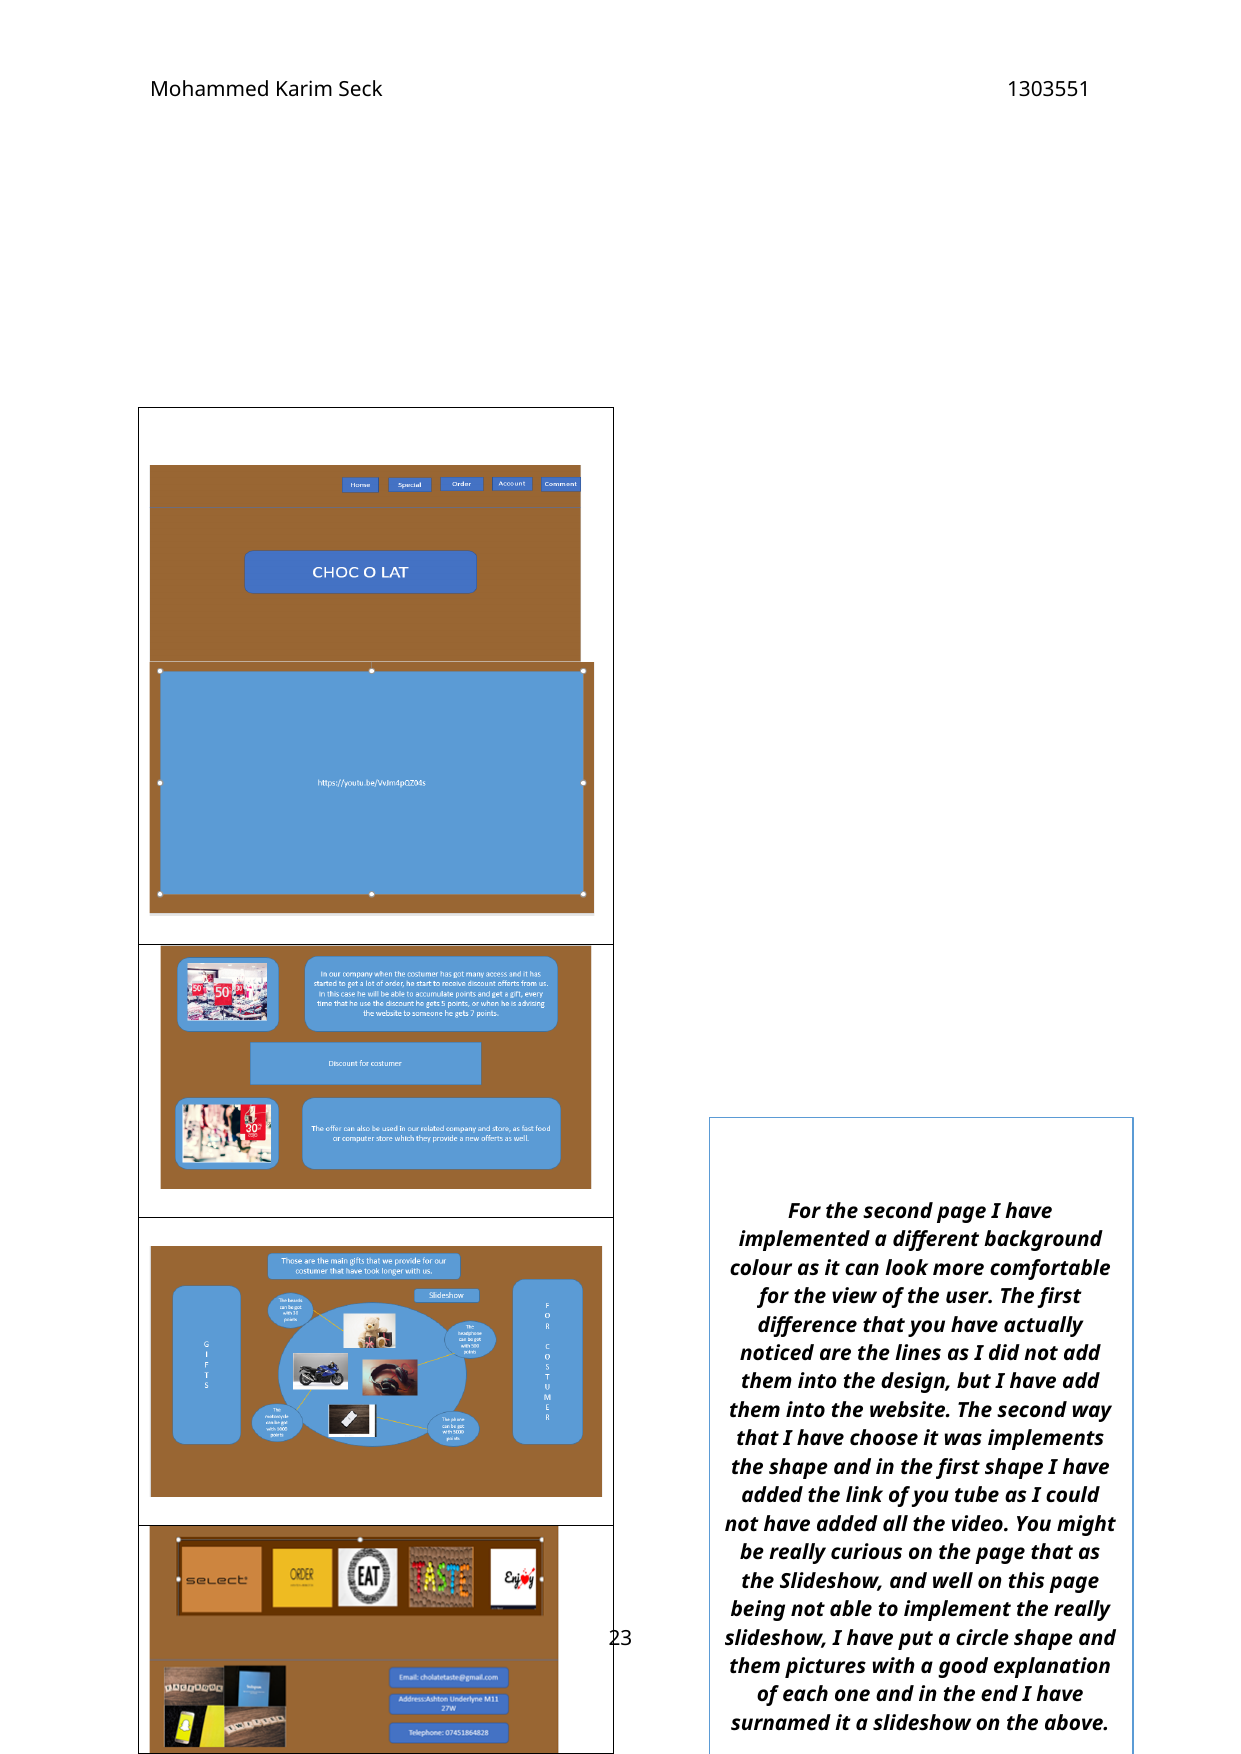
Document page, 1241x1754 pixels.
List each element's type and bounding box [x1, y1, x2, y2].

picture [149, 465, 595, 916]
picture [149, 1526, 559, 1753]
table_cell [139, 1218, 613, 1525]
table_header [139, 408, 613, 944]
picture [149, 1246, 603, 1497]
table_cell [559, 1526, 613, 1753]
table_cell [139, 1526, 149, 1753]
picture [160, 945, 592, 1189]
table_cell [139, 945, 613, 1217]
